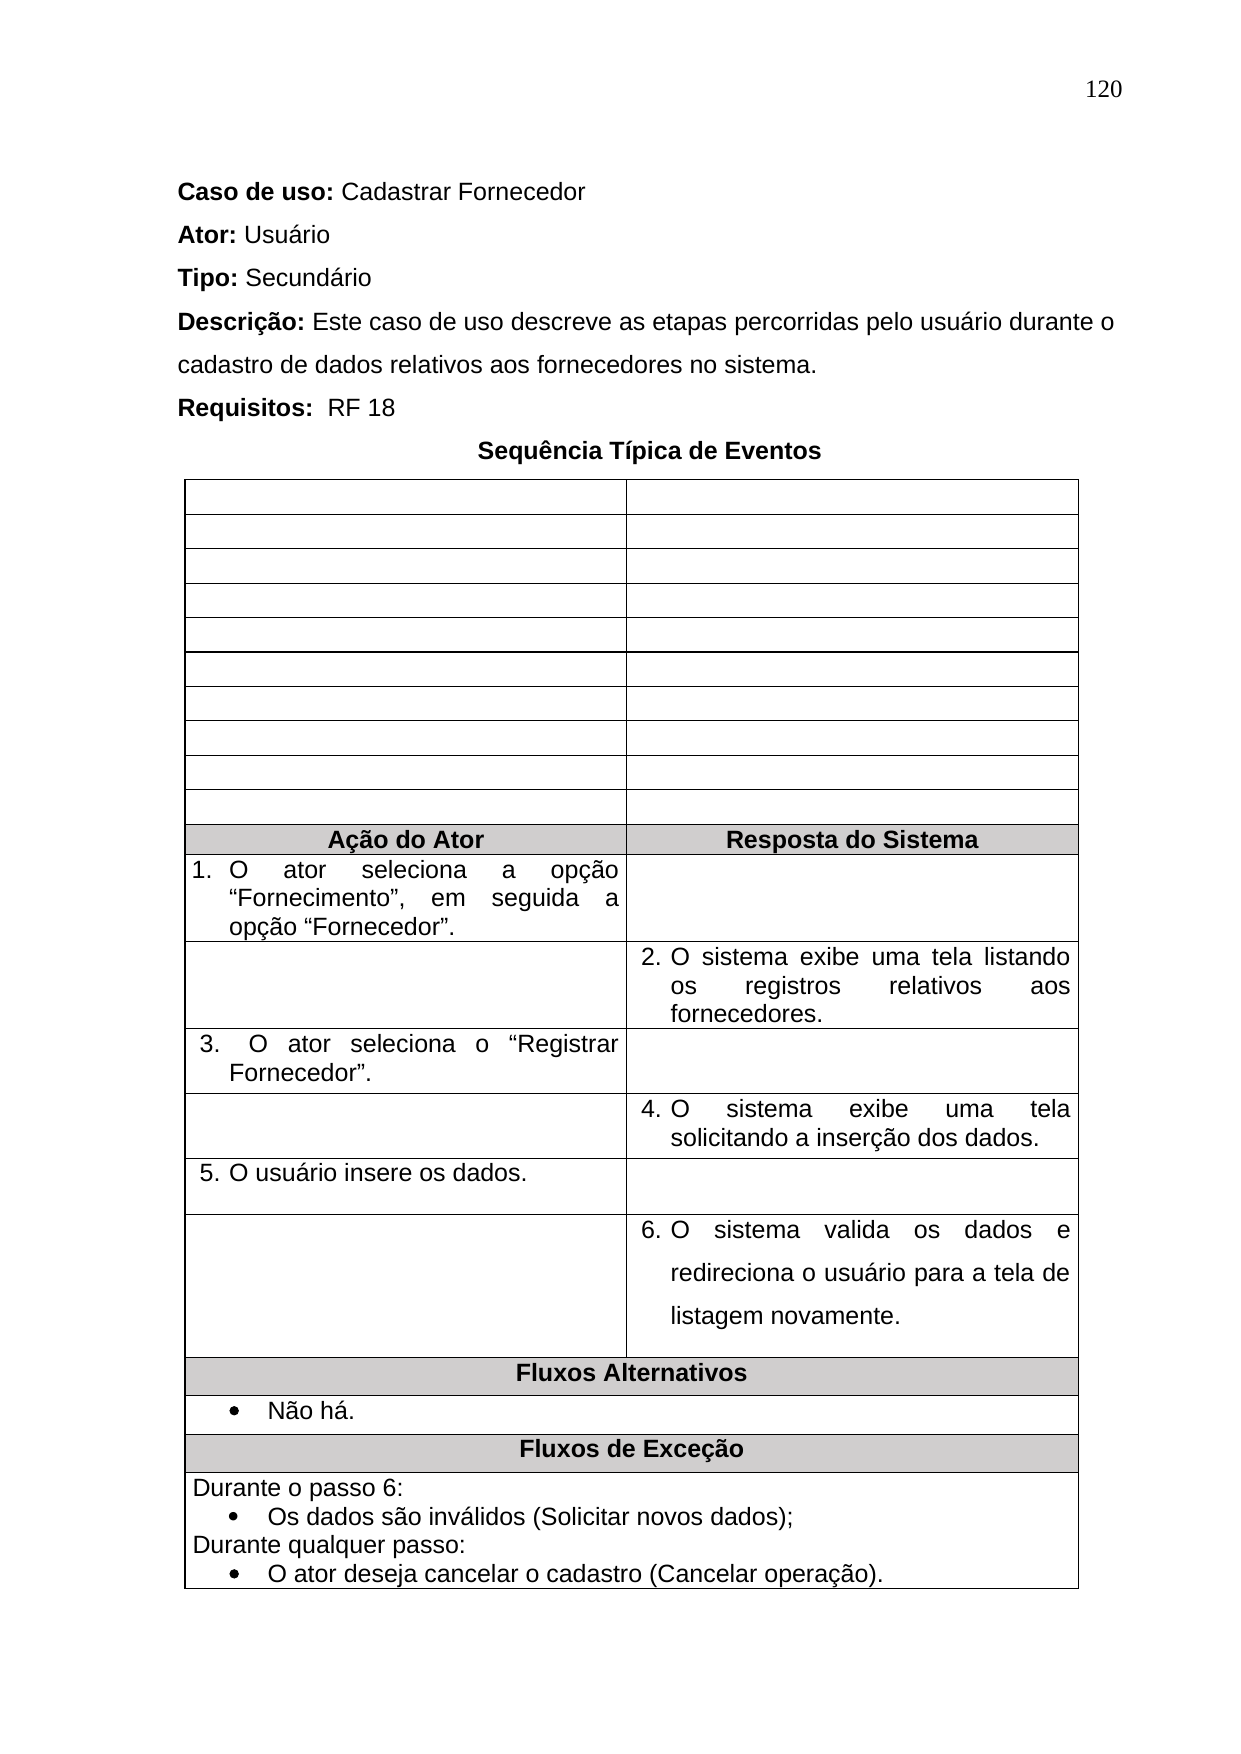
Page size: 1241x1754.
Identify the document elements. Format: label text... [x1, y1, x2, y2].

table_cell [186, 653, 626, 686]
table_cell [627, 687, 1078, 720]
table_cell [186, 584, 626, 617]
table_cell O sistema exibe uma tela listando os registros relativos aos fornecedores. [627, 942, 1078, 1028]
text Requisitos: RF 18 [177, 393, 1122, 422]
table_cell [627, 653, 1078, 686]
table_cell Ação do Ator [186, 825, 626, 854]
table_cell [627, 584, 1078, 617]
table_cell Durante o passo 6: Os dados são inválidos (Solicitar novos dados); Durante qualquer passo: O ator deseja cancelar o cadastro (Cancelar operação). [186, 1473, 1078, 1588]
table_cell [186, 721, 626, 755]
table_cell [627, 1029, 1078, 1093]
table_cell [186, 942, 626, 1028]
table_cell [186, 790, 626, 824]
table_header [627, 480, 1078, 513]
table_cell O ator seleciona a opção “Fornecimento”, em seguida a opção “Fornecedor”. [186, 855, 626, 941]
table_cell O usuário insere os dados. [186, 1159, 626, 1214]
table_cell Fluxos de Exceção [186, 1435, 1078, 1472]
table_cell Fluxos Alternativos [186, 1358, 1078, 1395]
text Ator: Usuário [177, 220, 1122, 249]
table_cell [186, 1215, 626, 1357]
table_cell [627, 1159, 1078, 1214]
table_cell [627, 549, 1078, 582]
text Sequência Típica de Eventos [177, 436, 1122, 465]
table_cell [186, 1094, 626, 1157]
table_cell [627, 855, 1078, 941]
table_cell [627, 790, 1078, 824]
table_cell [186, 687, 626, 720]
table_cell Não há. [186, 1396, 1078, 1433]
table_cell [627, 756, 1078, 789]
text Descrição: Este caso de uso descreve as etapas percorridas pelo usuário durante o cadastro de dados relativos aos fornecedores no sistema. [177, 307, 1122, 378]
table_cell [186, 756, 626, 789]
table_cell [186, 515, 626, 548]
table_cell O sistema valida os dados e redireciona o usuário para a tela de listagem novamente. [627, 1215, 1078, 1357]
table_cell [186, 549, 626, 582]
table_cell Resposta do Sistema [627, 825, 1078, 854]
table_cell O sistema exibe uma tela solicitando a inserção dos dados. [627, 1094, 1078, 1157]
table_cell [627, 515, 1078, 548]
table_header [186, 480, 626, 513]
table_cell [186, 618, 626, 651]
table_cell [627, 618, 1078, 651]
text Caso de uso: Cadastrar Fornecedor [177, 177, 1122, 206]
table_cell O ator seleciona o “Registrar Fornecedor”. [186, 1029, 626, 1093]
table_cell [627, 721, 1078, 755]
text Tipo: Secundário [177, 263, 1122, 292]
